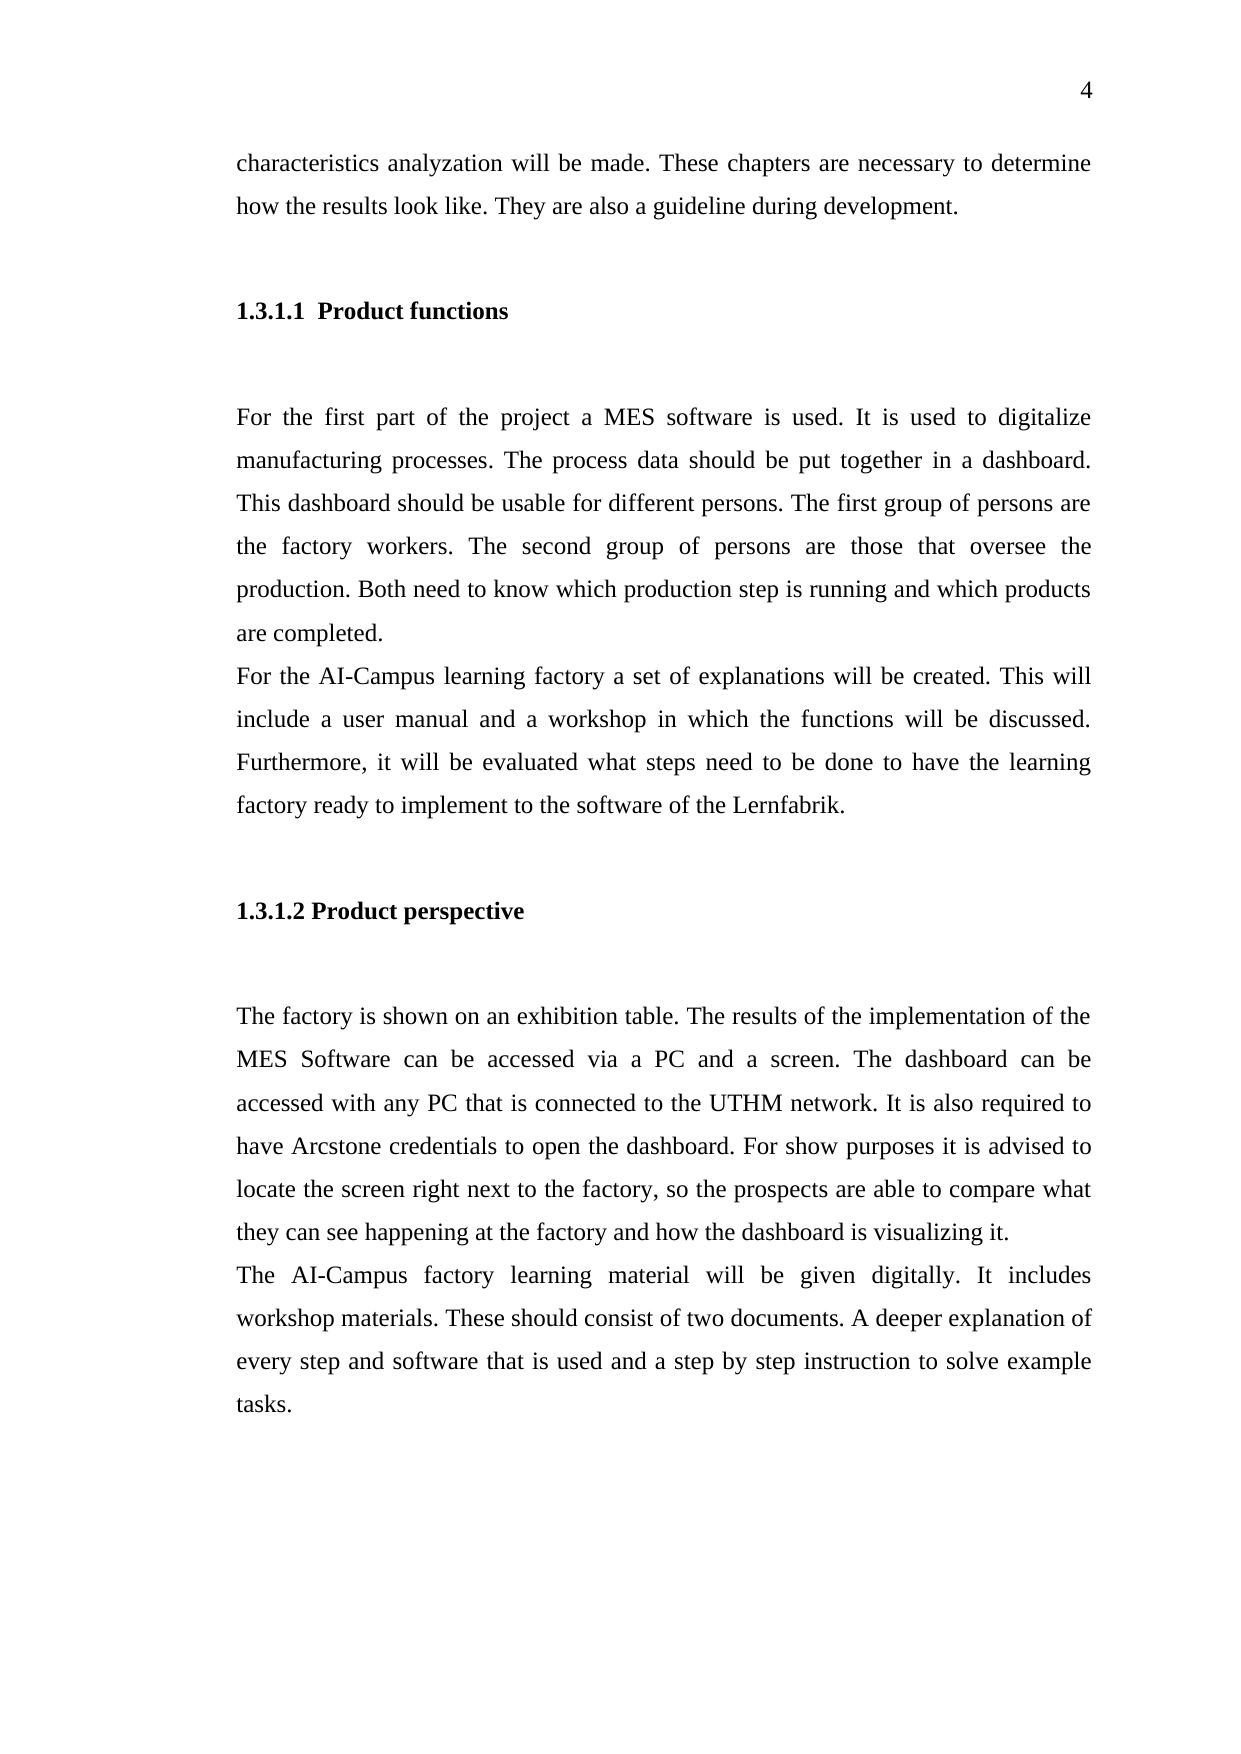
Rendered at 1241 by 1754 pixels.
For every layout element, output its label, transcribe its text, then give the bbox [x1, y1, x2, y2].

text The factory is shown on an exhibition table. The results of the implementation of the MES Software can be accessed via a PC and a screen. The dashboard can be accessed with any PC that is connected to the UTHM network. It is also required to have Arcstone credentials to open the dashboard. For show purposes it is advised to locate the screen right next to the factory, so the prospects are able to compare what they can see happening at the factory and how the dashboard is visualizing it. [236, 1001, 1092, 1246]
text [236, 148, 1092, 219]
text The AI-Campus factory learning material will be given digitally. It includes workshop materials. These should consist of two documents. A deeper explanation of every step and software that is used and a step by step instruction to solve example tasks. [236, 1260, 1092, 1418]
text For the AI-Campus learning factory a set of explanations will be created. This will include a user manual and a workshop in which the functions will be discussed. Furthermore, it will be evaluated what steps need to be done to have the learning factory ready to implement to the software of the Lernfabrik. [236, 661, 1092, 819]
text For the first part of the project a MES software is used. It is used to digitalize manufacturing processes. The process data should be put together in a dashboard. This dashboard should be usable for different persons. The first group of persons are the factory workers. The second group of persons are those that oversee the production. Both need to know which production step is running and which products are completed. [236, 402, 1092, 646]
subtitle Product functions [236, 296, 1092, 325]
subtitle Product perspective [236, 896, 1092, 924]
